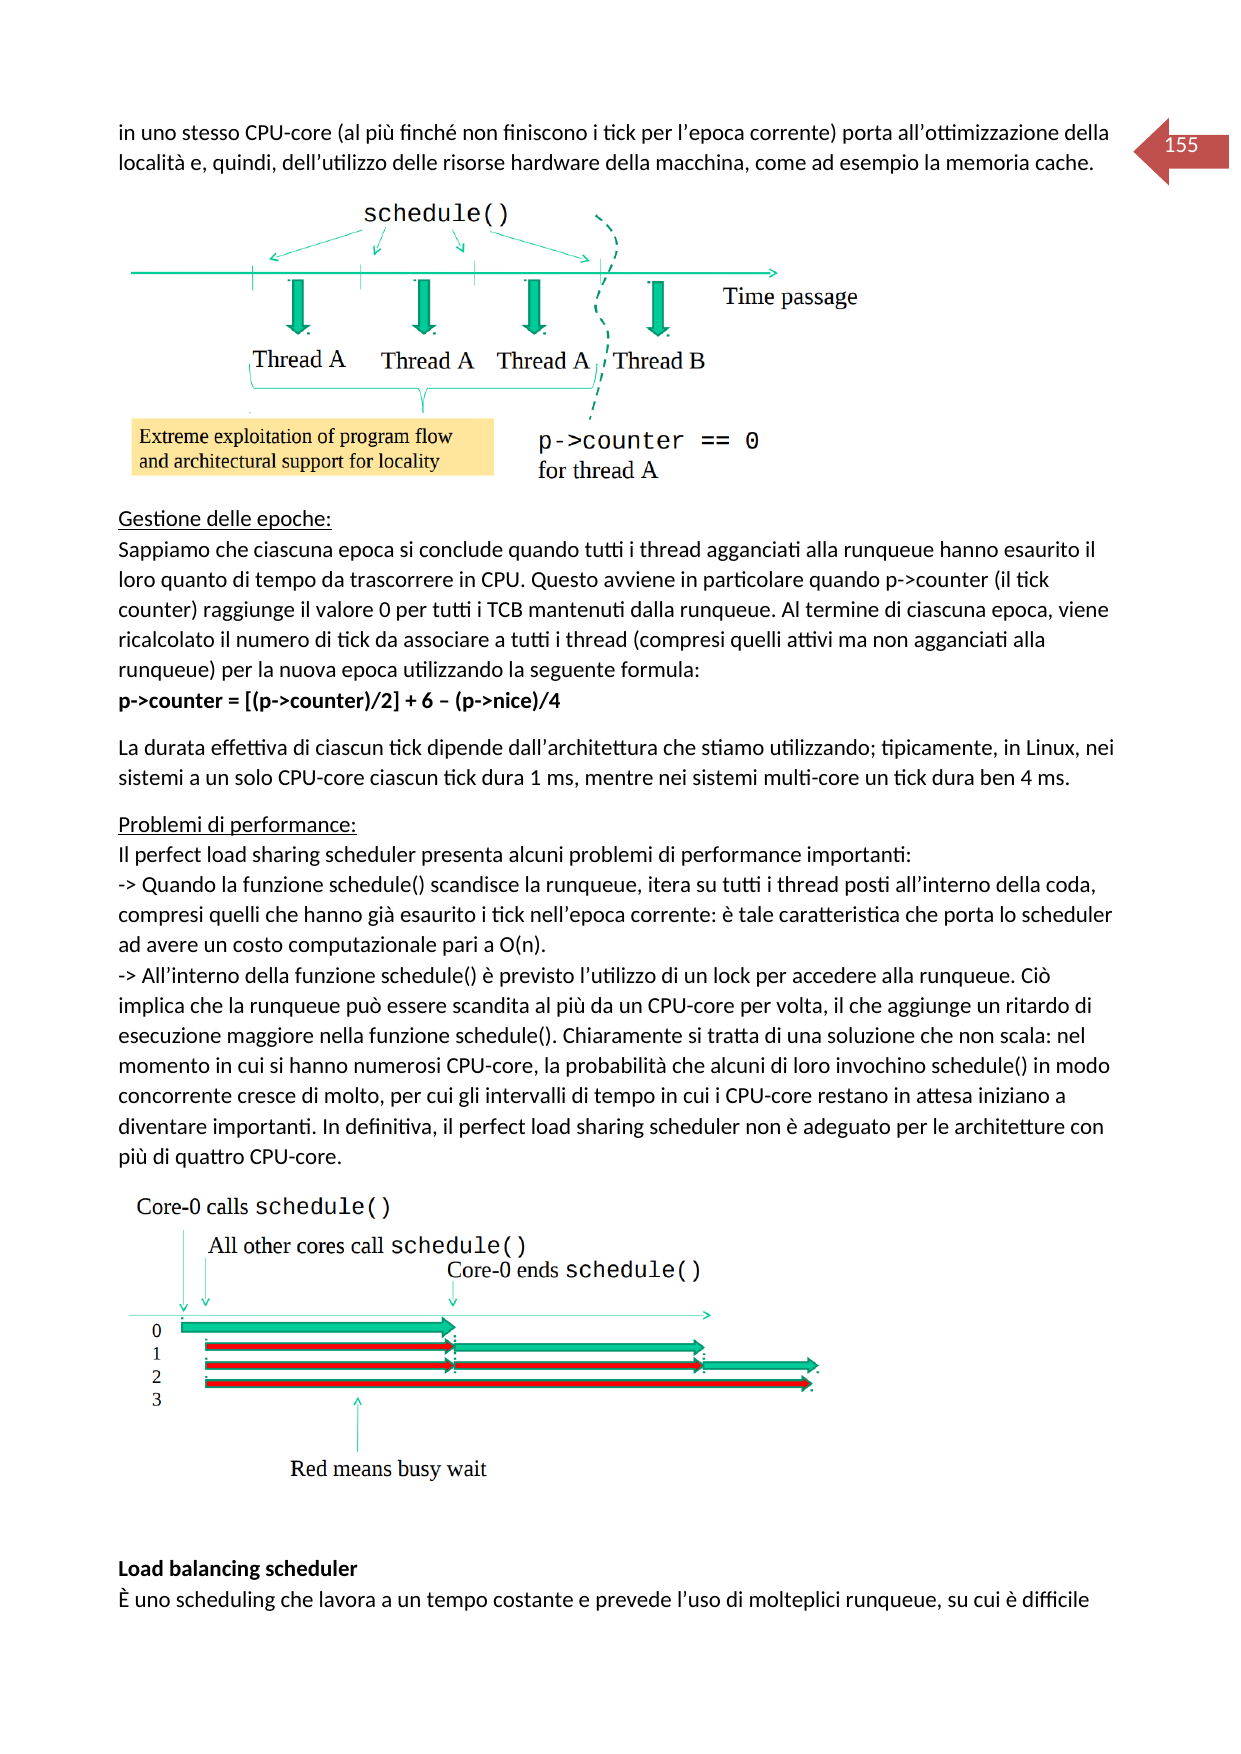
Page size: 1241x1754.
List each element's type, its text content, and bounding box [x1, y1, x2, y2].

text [118, 118, 1122, 176]
text Gestione delle epoche: Sappiamo che ciascuna epoca si conclude quando tutti i thread agganciati alla runqueue hanno esaurito il loro quanto di tempo da trascorrere in CPU. Questo avviene in particolare quando p->counter (il tick counter) raggiunge il valore 0 per tutti i TCB mantenuti dalla runqueue. Al termine di ciascuna epoca, viene ricalcolato il numero di tick da associare a tutti i thread (compresi quelli attivi ma non agganciati alla runqueue) per la nuova epoca utilizzando la seguente formula: p->counter = [(p->counter)/2] + 6 – (p->nice)/4 [118, 504, 1122, 714]
text La durata effettiva di ciascun tick dipende dall’architettura che stiamo utilizzando; tipicamente, in Linux, nei sistemi a un solo CPU-core ciascun tick dura 1 ms, mentre nei sistemi multi-core un tick dura ben 4 ms. [118, 733, 1122, 791]
picture [118, 1188, 825, 1489]
text Problemi di performance: Il perfect load sharing scheduler presenta alcuni problemi di performance importanti: -> Quando la funzione schedule() scandisce la runqueue, itera su tutti i thread posti all’interno della coda, compresi quelli che hanno già esaurito i tick nell’epoca corrente: è tale caratteristica che porta lo scheduler ad avere un costo computazionale pari a O(n). -> All’interno della funzione schedule() è previsto l’utilizzo di un lock per accedere alla runqueue. Ciò implica che la runqueue può essere scandita al più da un CPU-core per volta, il che aggiunge un ritardo di esecuzione maggiore nella funzione schedule(). Chiaramente si tratta di una soluzione che non scala: nel momento in cui si hanno numerosi CPU-core, la probabilità che alcuni di loro invochino schedule() in modo concorrente cresce di molto, per cui gli intervalli di tempo in cui i CPU-core restano in attesa iniziano a diventare importanti. In definitiva, il perfect load sharing scheduler non è adeguato per le architetture con più di quattro CPU-core. [118, 810, 1122, 1170]
picture [118, 195, 865, 486]
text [118, 1554, 1122, 1613]
